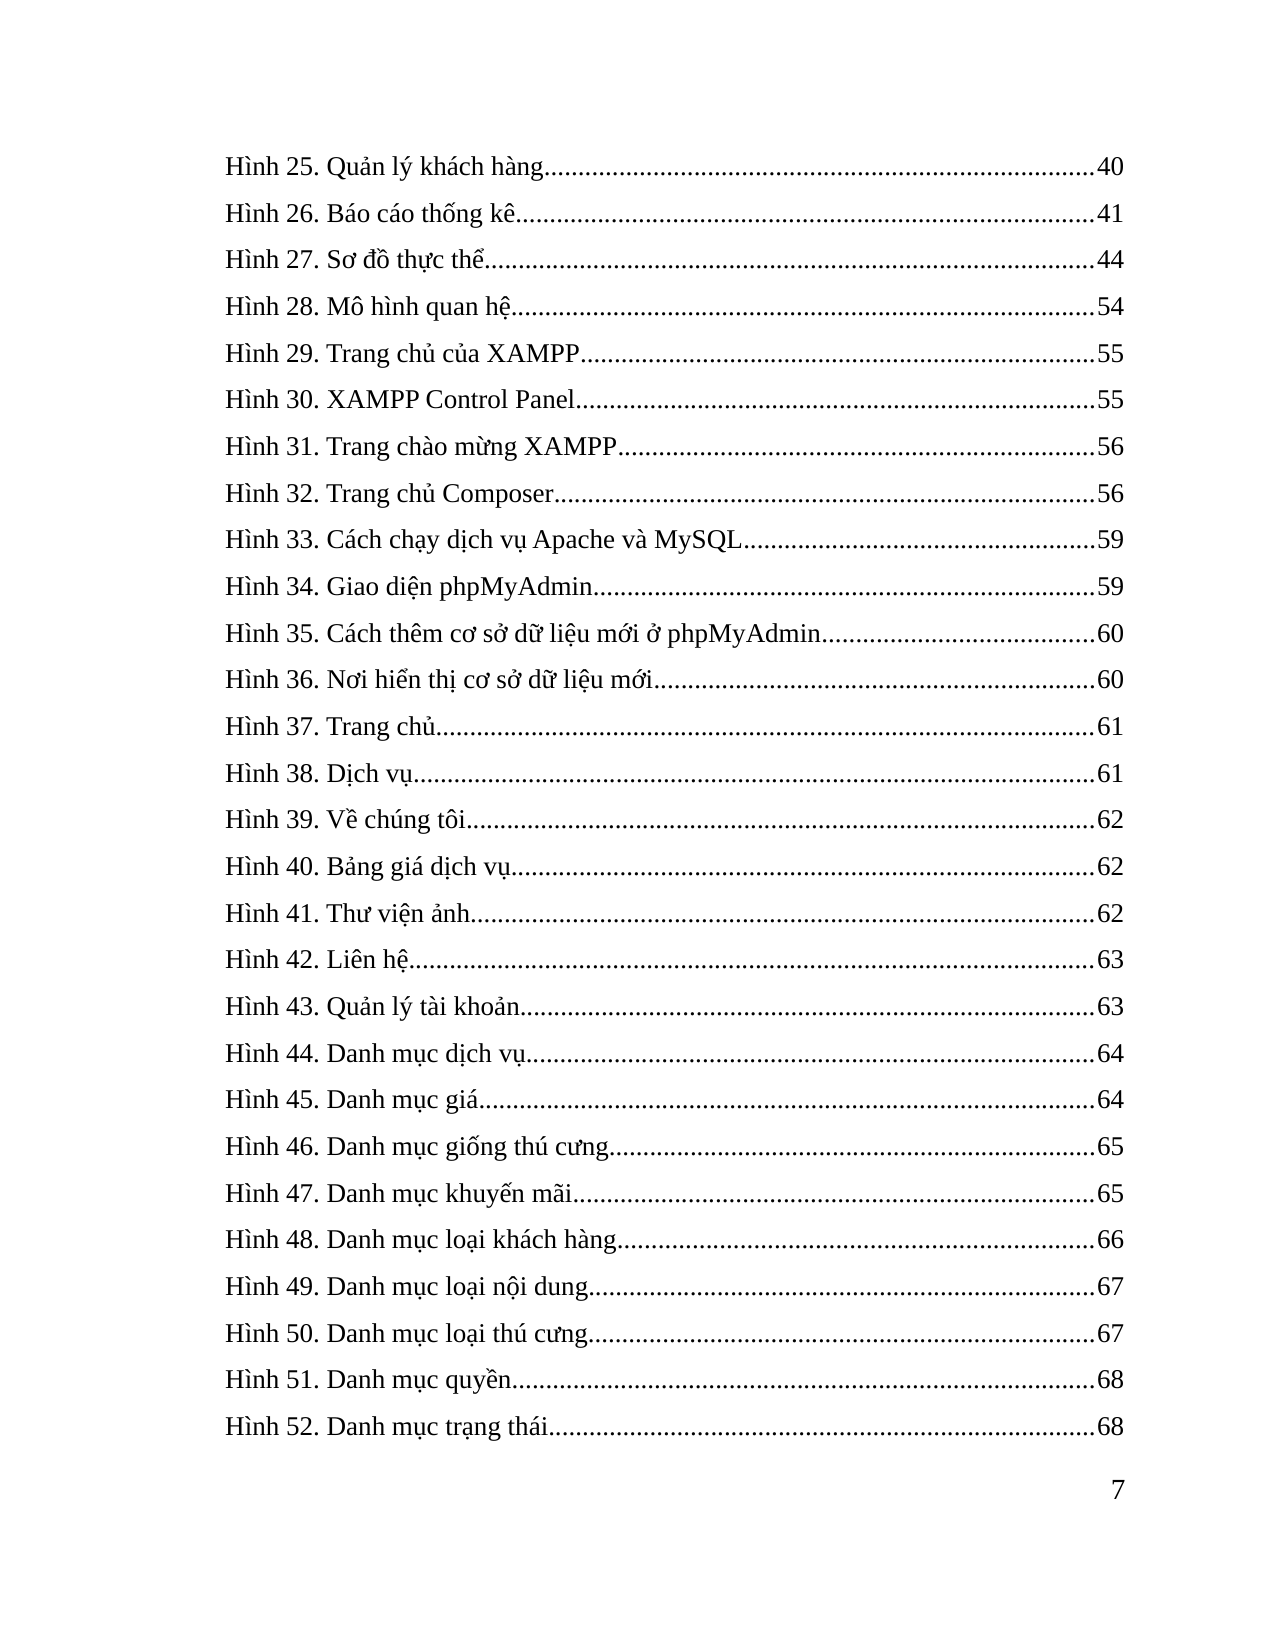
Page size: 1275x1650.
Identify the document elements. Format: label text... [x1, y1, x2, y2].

text Hình 34. Giao diện phpMyAdmin 59 [150, 570, 1125, 601]
text Hình 41. Thư viện ảnh 62 [150, 897, 1125, 928]
text Hình 50. Danh mục loại thú cưng 67 [150, 1317, 1125, 1348]
text Hình 40. Bảng giá dịch vụ 62 [150, 850, 1125, 881]
text Hình 35. Cách thêm cơ sở dữ liệu mới ở phpMyAdmin 60 [150, 617, 1125, 648]
text Hình 30. XAMPP Control Panel 55 [150, 383, 1125, 414]
text Hình 43. Quản lý tài khoản 63 [150, 990, 1125, 1021]
text Hình 25. Quản lý khách hàng 40 [150, 150, 1125, 181]
text Hình 27. Sơ đồ thực thể 44 [150, 243, 1125, 274]
text Hình 33. Cách chạy dịch vụ Apache và MySQL 59 [150, 523, 1125, 554]
text Hình 42. Liên hệ 63 [150, 943, 1125, 974]
text Hình 39. Về chúng tôi 62 [150, 803, 1125, 834]
text Hình 32. Trang chủ Composer 56 [150, 477, 1125, 508]
text Hình 44. Danh mục dịch vụ 64 [150, 1037, 1125, 1068]
text Hình 51. Danh mục quyền 68 [150, 1363, 1125, 1394]
text Hình 52. Danh mục trạng thái 68 [150, 1410, 1125, 1441]
text Hình 48. Danh mục loại khách hàng 66 [150, 1223, 1125, 1254]
text Hình 37. Trang chủ 61 [150, 710, 1125, 741]
text Hình 45. Danh mục giá 64 [150, 1083, 1125, 1114]
text Hình 28. Mô hình quan hệ 54 [150, 290, 1125, 321]
text Hình 49. Danh mục loại nội dung 67 [150, 1270, 1125, 1301]
text Hình 29. Trang chủ của XAMPP 55 [150, 337, 1125, 368]
text Hình 31. Trang chào mừng XAMPP 56 [150, 430, 1125, 461]
text Hình 47. Danh mục khuyến mãi 65 [150, 1177, 1125, 1208]
text Hình 26. Báo cáo thống kê 41 [150, 197, 1125, 228]
text Hình 38. Dịch vụ 61 [150, 757, 1125, 788]
text Hình 46. Danh mục giống thú cưng 65 [150, 1130, 1125, 1161]
text Hình 36. Nơi hiển thị cơ sở dữ liệu mới 60 [150, 663, 1125, 694]
